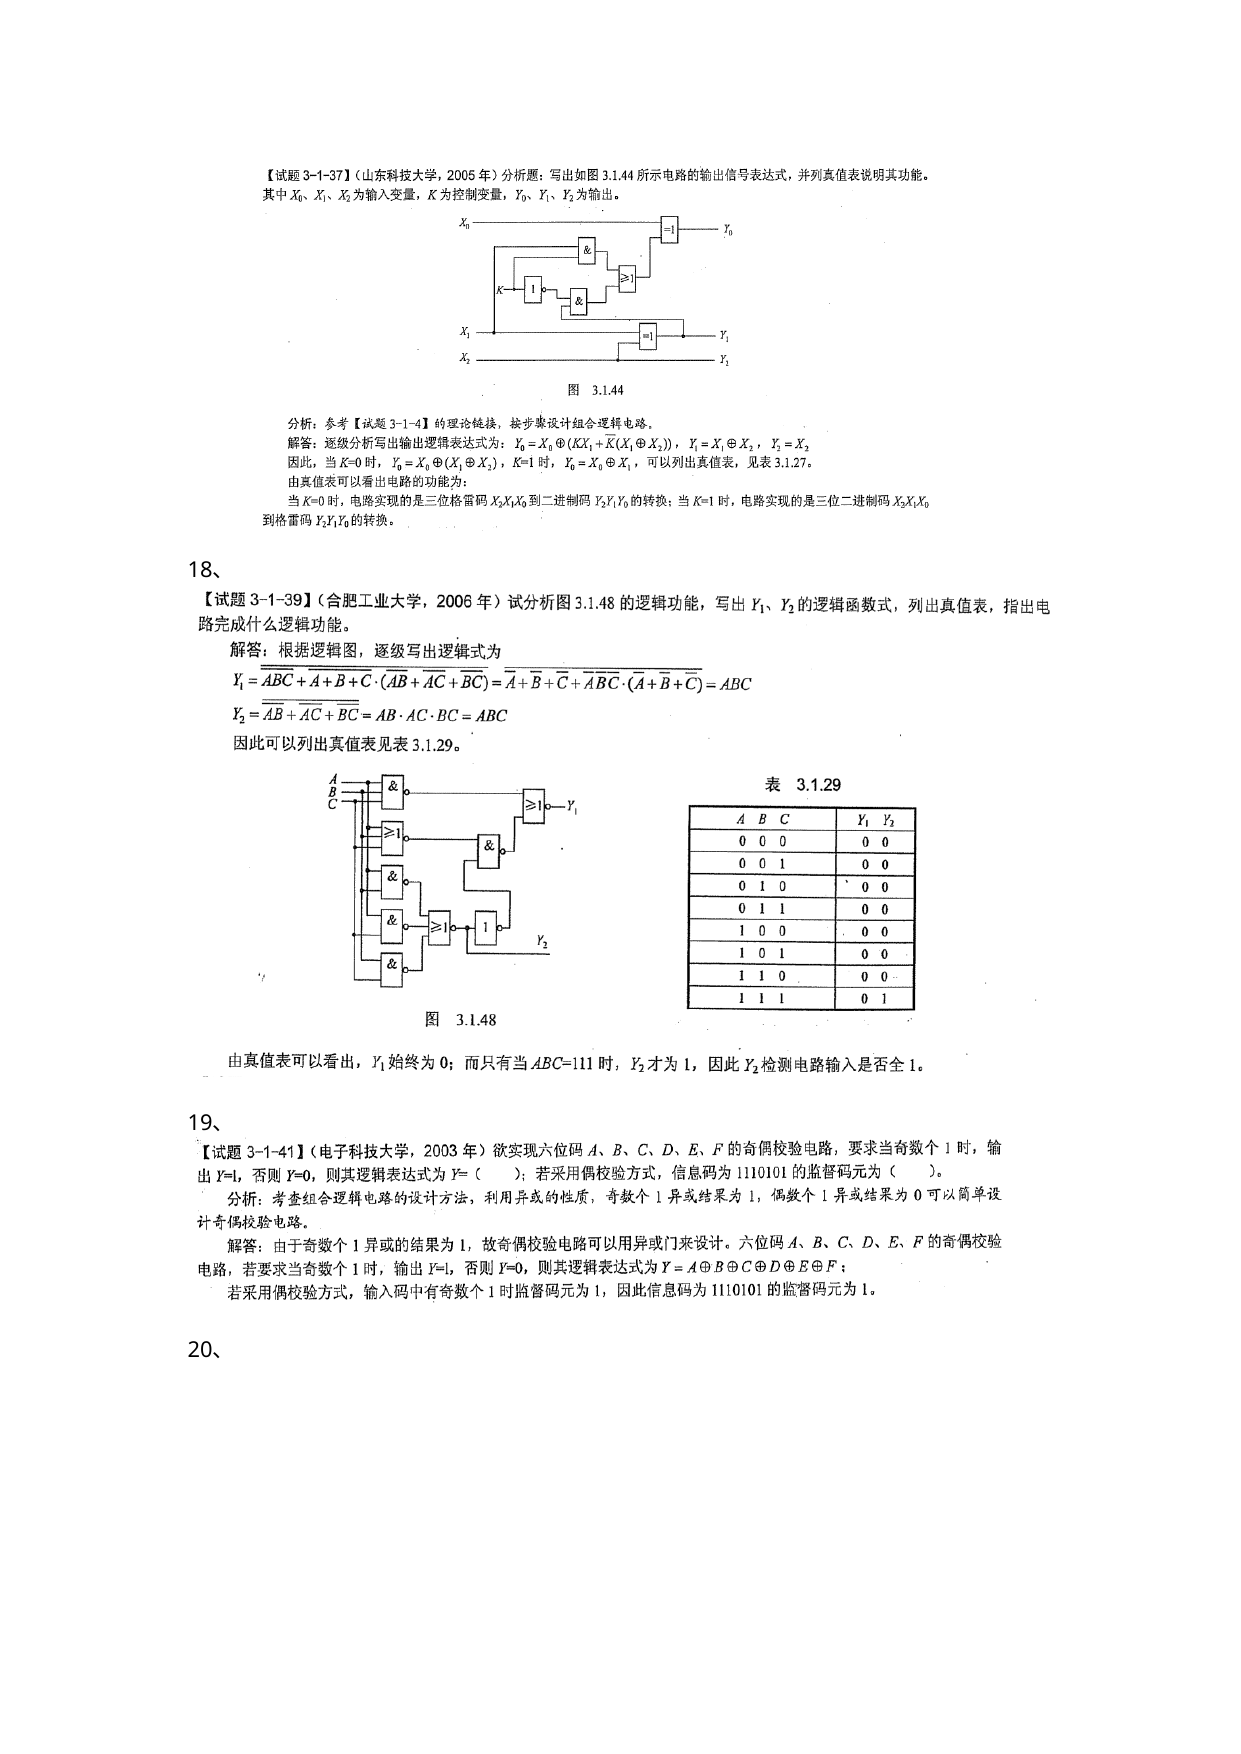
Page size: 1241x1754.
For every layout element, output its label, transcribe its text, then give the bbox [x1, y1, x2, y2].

text 20、 [187, 1332, 1053, 1364]
picture [254, 162, 987, 531]
picture [187, 584, 1053, 1077]
text 18、 [187, 552, 1053, 584]
picture [187, 1137, 1053, 1304]
text 19、 [187, 1104, 1053, 1137]
